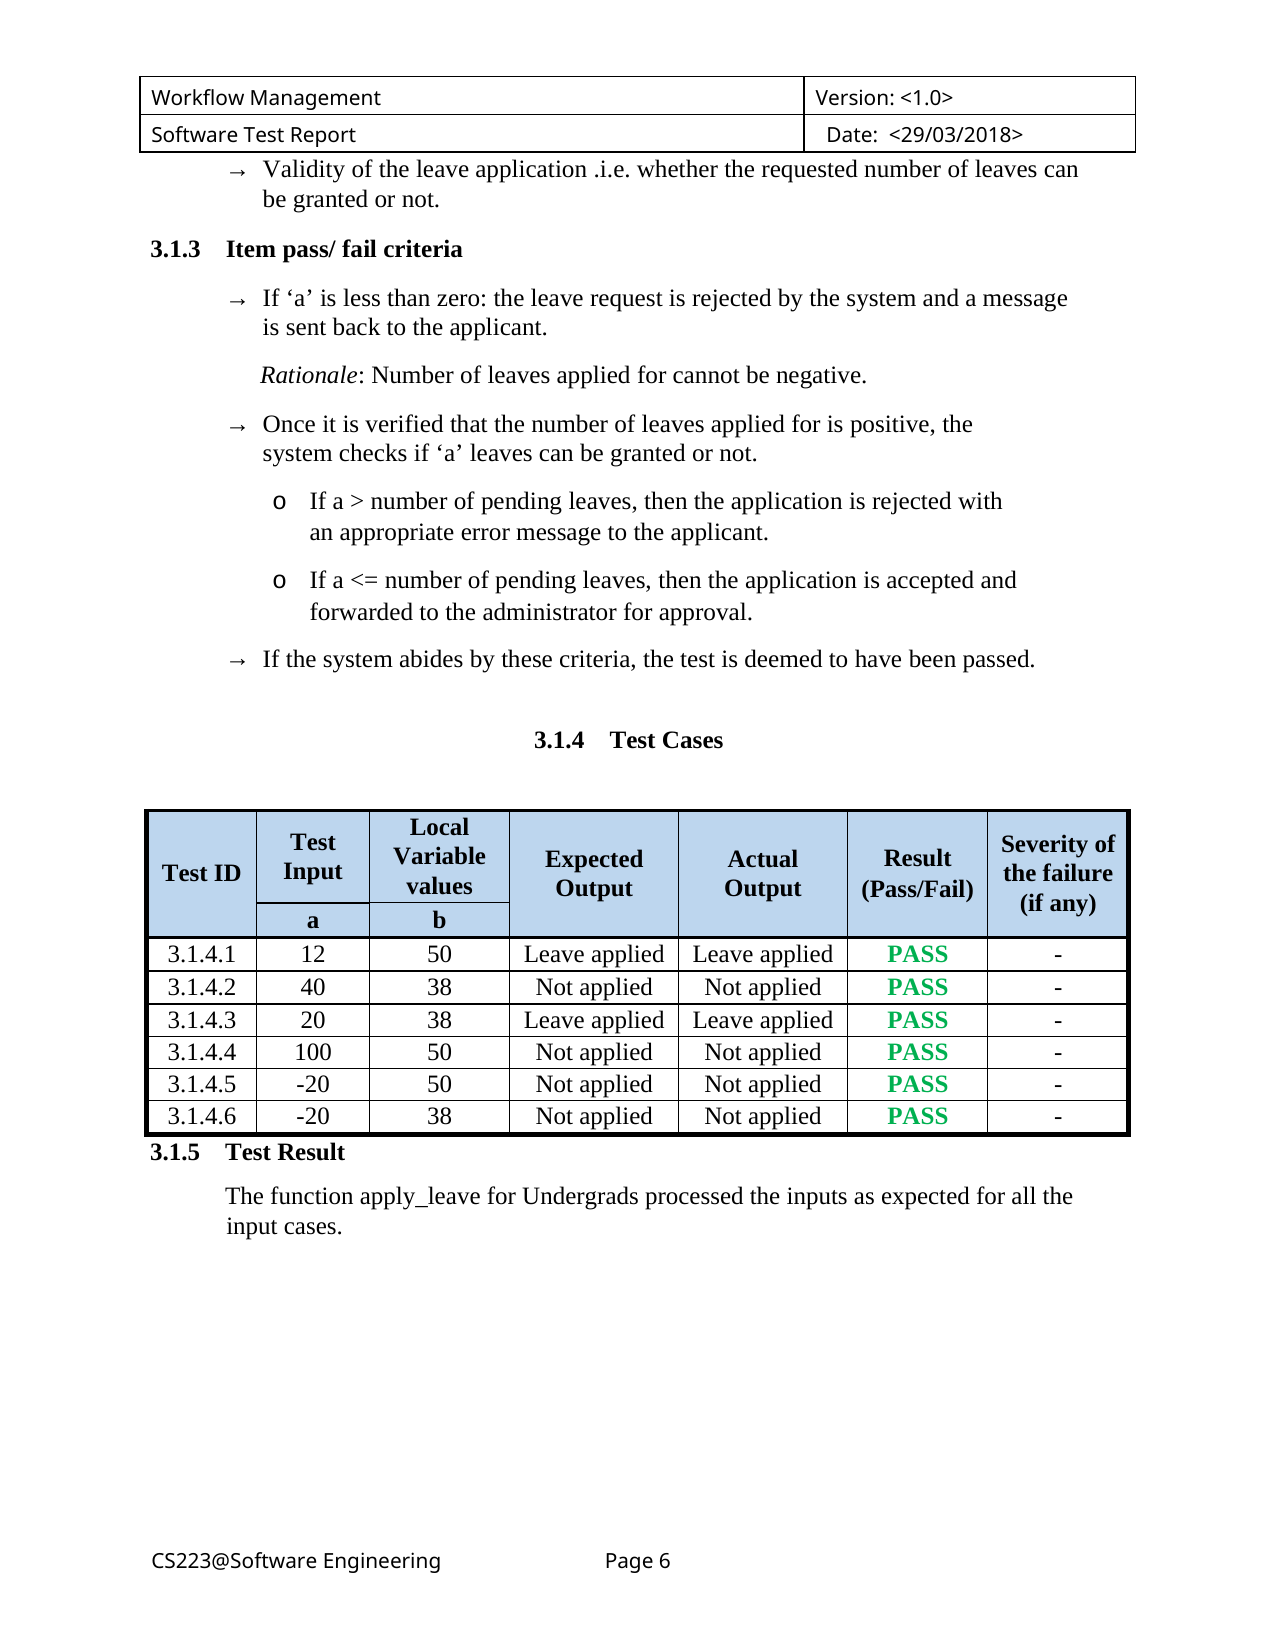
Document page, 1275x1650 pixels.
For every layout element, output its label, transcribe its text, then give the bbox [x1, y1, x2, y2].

table_cell 12 [257, 939, 369, 970]
table_cell 3.1.4.5 [149, 1069, 256, 1100]
list Validity of the leave application .i.e. whether the requested number of leaves can be granted or not. [225, 153, 1094, 213]
table_cell - [988, 972, 1126, 1003]
table_cell 50 [370, 1069, 509, 1100]
table_cell a [257, 904, 369, 936]
text 3.1.3 Item pass/ fail criteria [150, 234, 1125, 262]
table_cell Leave applied [679, 1005, 847, 1036]
table_cell Leave applied [510, 939, 678, 970]
table_cell b [370, 903, 509, 936]
list Once it is verified that the number of leaves applied for is positive, the system checks if ‘a’ leaves can be granted or not. [225, 409, 1037, 467]
table_header Test Input [257, 812, 369, 902]
table_header Result (Pass/Fail) [848, 812, 987, 936]
table_cell Not applied [510, 972, 678, 1003]
list If the system abides by these criteria, the test is deemed to have been passed. [225, 645, 1125, 672]
table_header Severity of the failure (if any) [988, 812, 1126, 936]
text Rationale: Number of leaves applied for cannot be negative. [260, 360, 1125, 389]
table_cell 50 [370, 939, 509, 970]
table_cell - [988, 1101, 1126, 1132]
list If ‘a’ is less than zero: the leave request is rejected by the system and a message is sent back to the applicant. [225, 283, 1077, 340]
table_header Expected Output [510, 812, 678, 936]
table_cell - [988, 1005, 1126, 1036]
table_cell - [988, 1069, 1126, 1100]
table_cell Not applied [679, 1101, 847, 1132]
table_cell PASS [848, 939, 987, 970]
table_cell Not applied [510, 1069, 678, 1100]
table_cell -20 [257, 1069, 369, 1100]
table_cell PASS [848, 1101, 987, 1132]
table_cell Not applied [510, 1037, 678, 1068]
table_cell 38 [370, 1101, 509, 1132]
table_cell - [988, 939, 1126, 970]
list 3.1.4 Test Cases [150, 726, 1125, 753]
table_cell Leave applied [510, 1005, 678, 1036]
table_cell 3.1.4.4 [149, 1037, 256, 1068]
table_cell PASS [848, 1037, 987, 1068]
text 3.1.5 Test Result [150, 1137, 1125, 1166]
table_cell 3.1.4.1 [149, 939, 256, 970]
table_cell Leave applied [679, 939, 847, 970]
table_cell Not applied [510, 1101, 678, 1132]
list If a > number of pending leaves, then the application is rejected with an appropriate error message to the applicant. [272, 486, 1012, 546]
table_cell 40 [257, 972, 369, 1003]
table_cell -20 [257, 1101, 369, 1132]
table_cell - [988, 1037, 1126, 1068]
table_cell Not applied [679, 1037, 847, 1068]
table_cell Not applied [679, 1069, 847, 1100]
table_header Local Variable values [370, 812, 509, 902]
table_cell PASS [848, 1005, 987, 1036]
table_cell 100 [257, 1037, 369, 1068]
table_header Test ID [149, 812, 256, 936]
table_cell 3.1.4.3 [149, 1005, 256, 1036]
table_cell 3.1.4.6 [149, 1101, 256, 1132]
table_cell 3.1.4.2 [149, 972, 256, 1003]
table_cell 38 [370, 972, 509, 1003]
table_cell 20 [257, 1005, 369, 1036]
table_cell Not applied [679, 972, 847, 1003]
list If a <= number of pending leaves, then the application is accepted and forwarded to the administrator for approval. [272, 566, 1102, 625]
table_cell 50 [370, 1037, 509, 1068]
table_cell PASS [848, 1069, 987, 1100]
text The function apply_leave for Undergrads processed the inputs as expected for all the input cases. [225, 1181, 1125, 1240]
table_header Actual Output [679, 812, 847, 936]
table_cell PASS [848, 972, 987, 1003]
table_cell 38 [370, 1005, 509, 1036]
